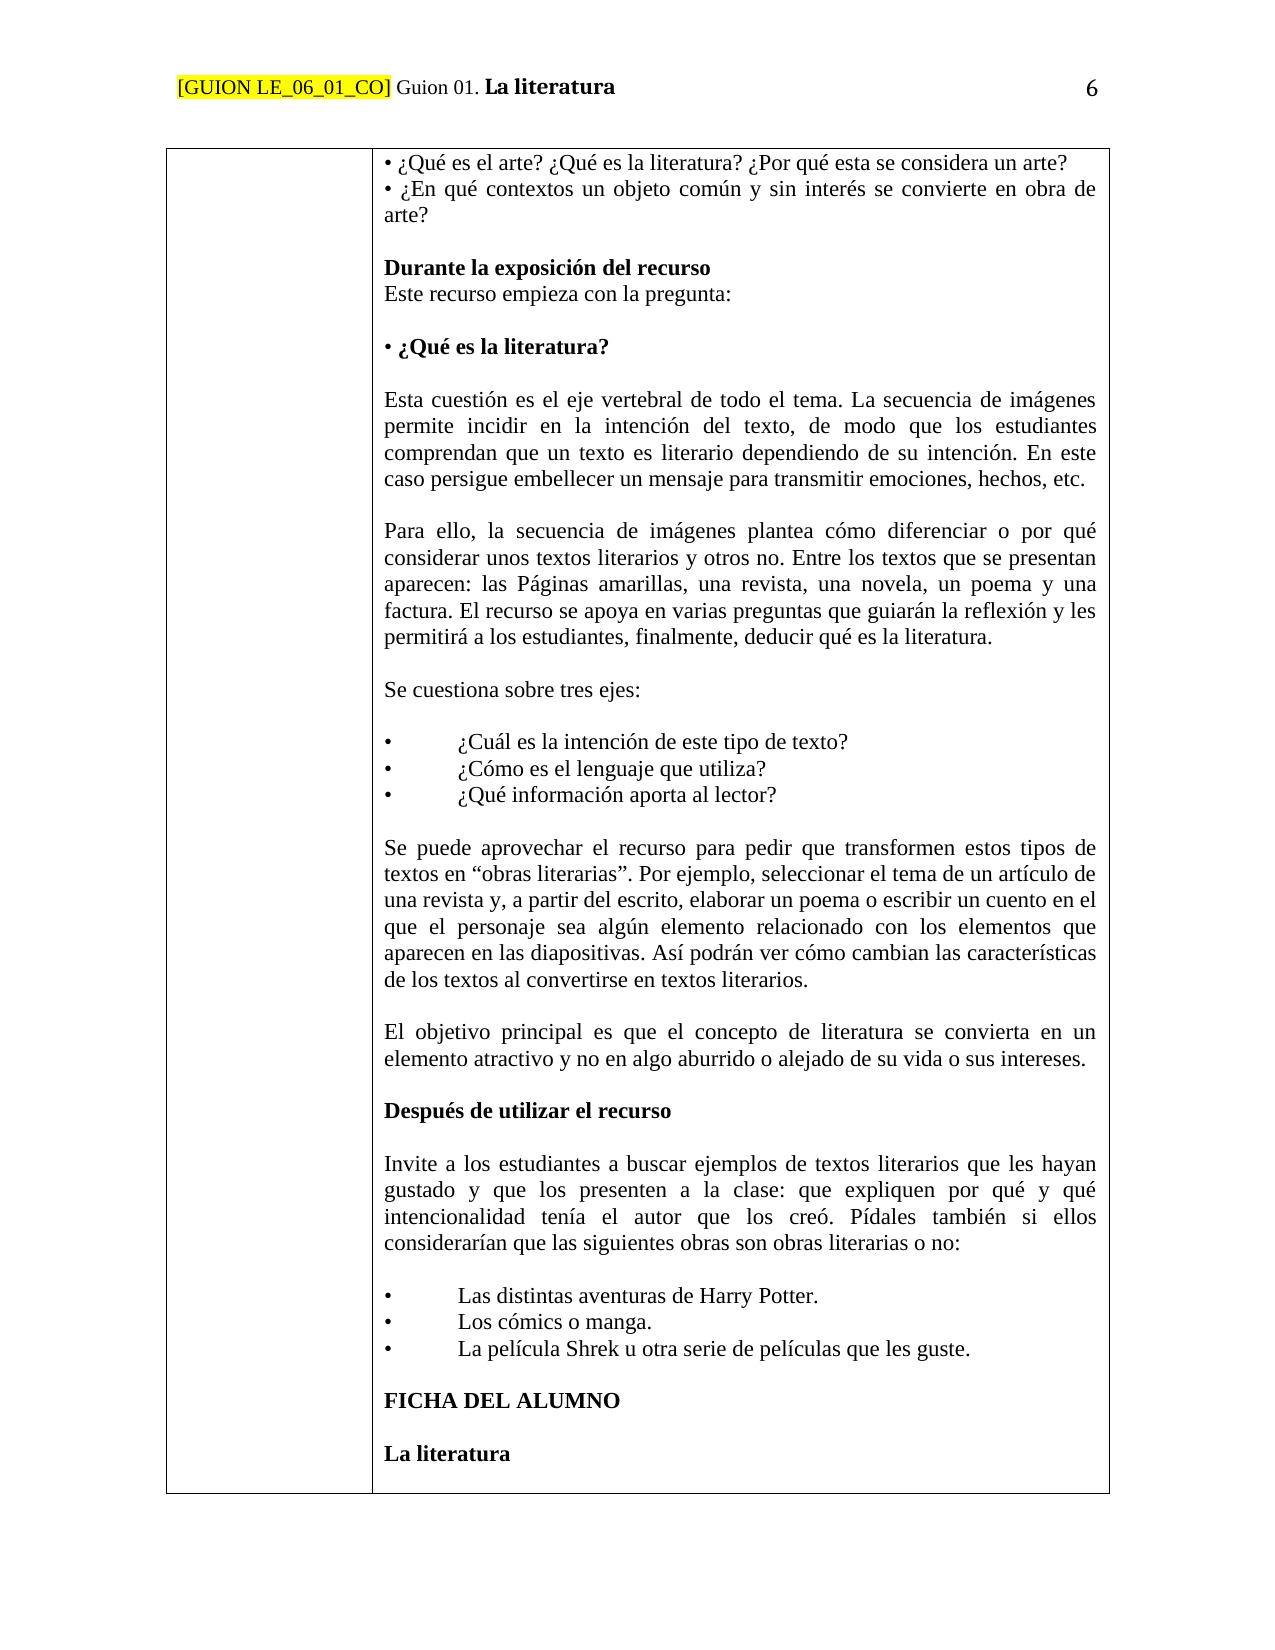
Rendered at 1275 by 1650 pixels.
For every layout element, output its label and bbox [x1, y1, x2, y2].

table_cell [373, 149, 1109, 1493]
table_cell [167, 149, 372, 1493]
